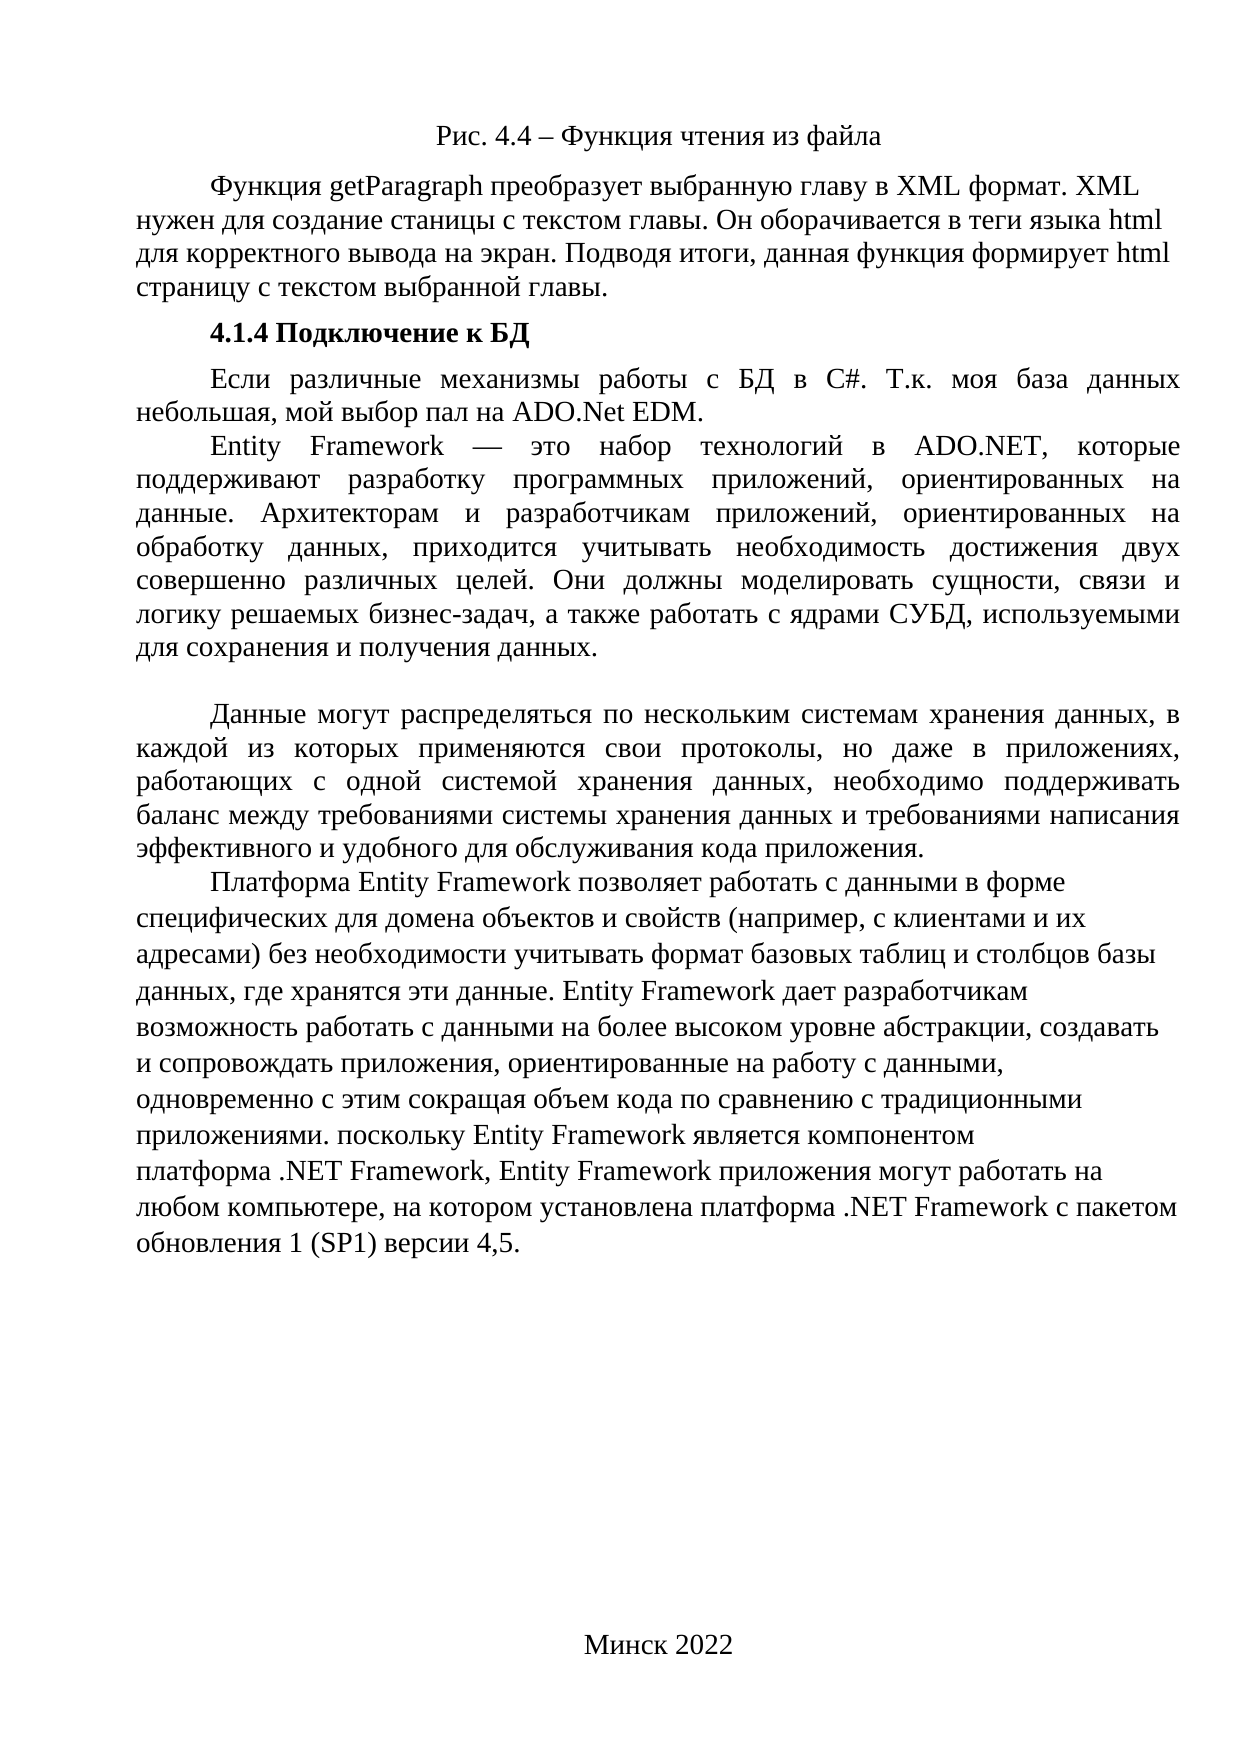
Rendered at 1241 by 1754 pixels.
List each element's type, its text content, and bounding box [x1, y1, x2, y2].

text Функция getParagraph преобразует выбранную главу в XML формат. XML нужен для создание станицы с текстом главы. Он оборачивается в теги языка html для корректного вывода на экран. Подводя итоги, данная функция формирует html страницу с текстом выбранной главы. [136, 168, 1181, 302]
text Платформа Entity Framework позволяет работать с данными в форме специфических для домена объектов и свойств (например, с клиентами и их адресами) без необходимости учитывать формат базовых таблиц и столбцов базы данных, где хранятся эти данные. Entity Framework дает разработчикам возможность работать с данными на более высоком уровне абстракции, создавать и сопровождать приложения, ориентированные на работу с данными, одновременно с этим сокращая объем кода по сравнению с традиционными приложениями. поскольку Entity Framework является компонентом платформа .NET Framework, Entity Framework приложения могут работать на любом компьютере, на котором установлена платформа .NET Framework с пакетом обновления 1 (SP1) версии 4,5. [136, 864, 1181, 1259]
text Данные могут распределяться по нескольким системам хранения данных, в каждой из которых применяются свои протоколы, но даже в приложениях, работающих с одной системой хранения данных, необходимо поддерживать баланс между требованиями системы хранения данных и требованиями написания эффективного и удобного для обслуживания кода приложения. [136, 696, 1181, 864]
text Entity Framework — это набор технологий в ADO.NET, которые поддерживают разработку программных приложений, ориентированных на данные. Архитекторам и разработчикам приложений, ориентированных на обработку данных, приходится учитывать необходимость достижения двух совершенно различных целей. Они должны моделировать сущности, связи и логику решаемых бизнес-задач, а также работать с ядрами СУБД, используемыми для сохранения и получения данных. [136, 428, 1181, 663]
text Рис. 4.4 – Функция чтения из файла [136, 118, 1181, 152]
subtitle 4.1.4 Подключение к БД [136, 315, 1181, 348]
text Если различные механизмы работы с БД в С#. Т.к. моя база данных небольшая, мой выбор пал на ADO.Net EDM. [136, 361, 1181, 428]
